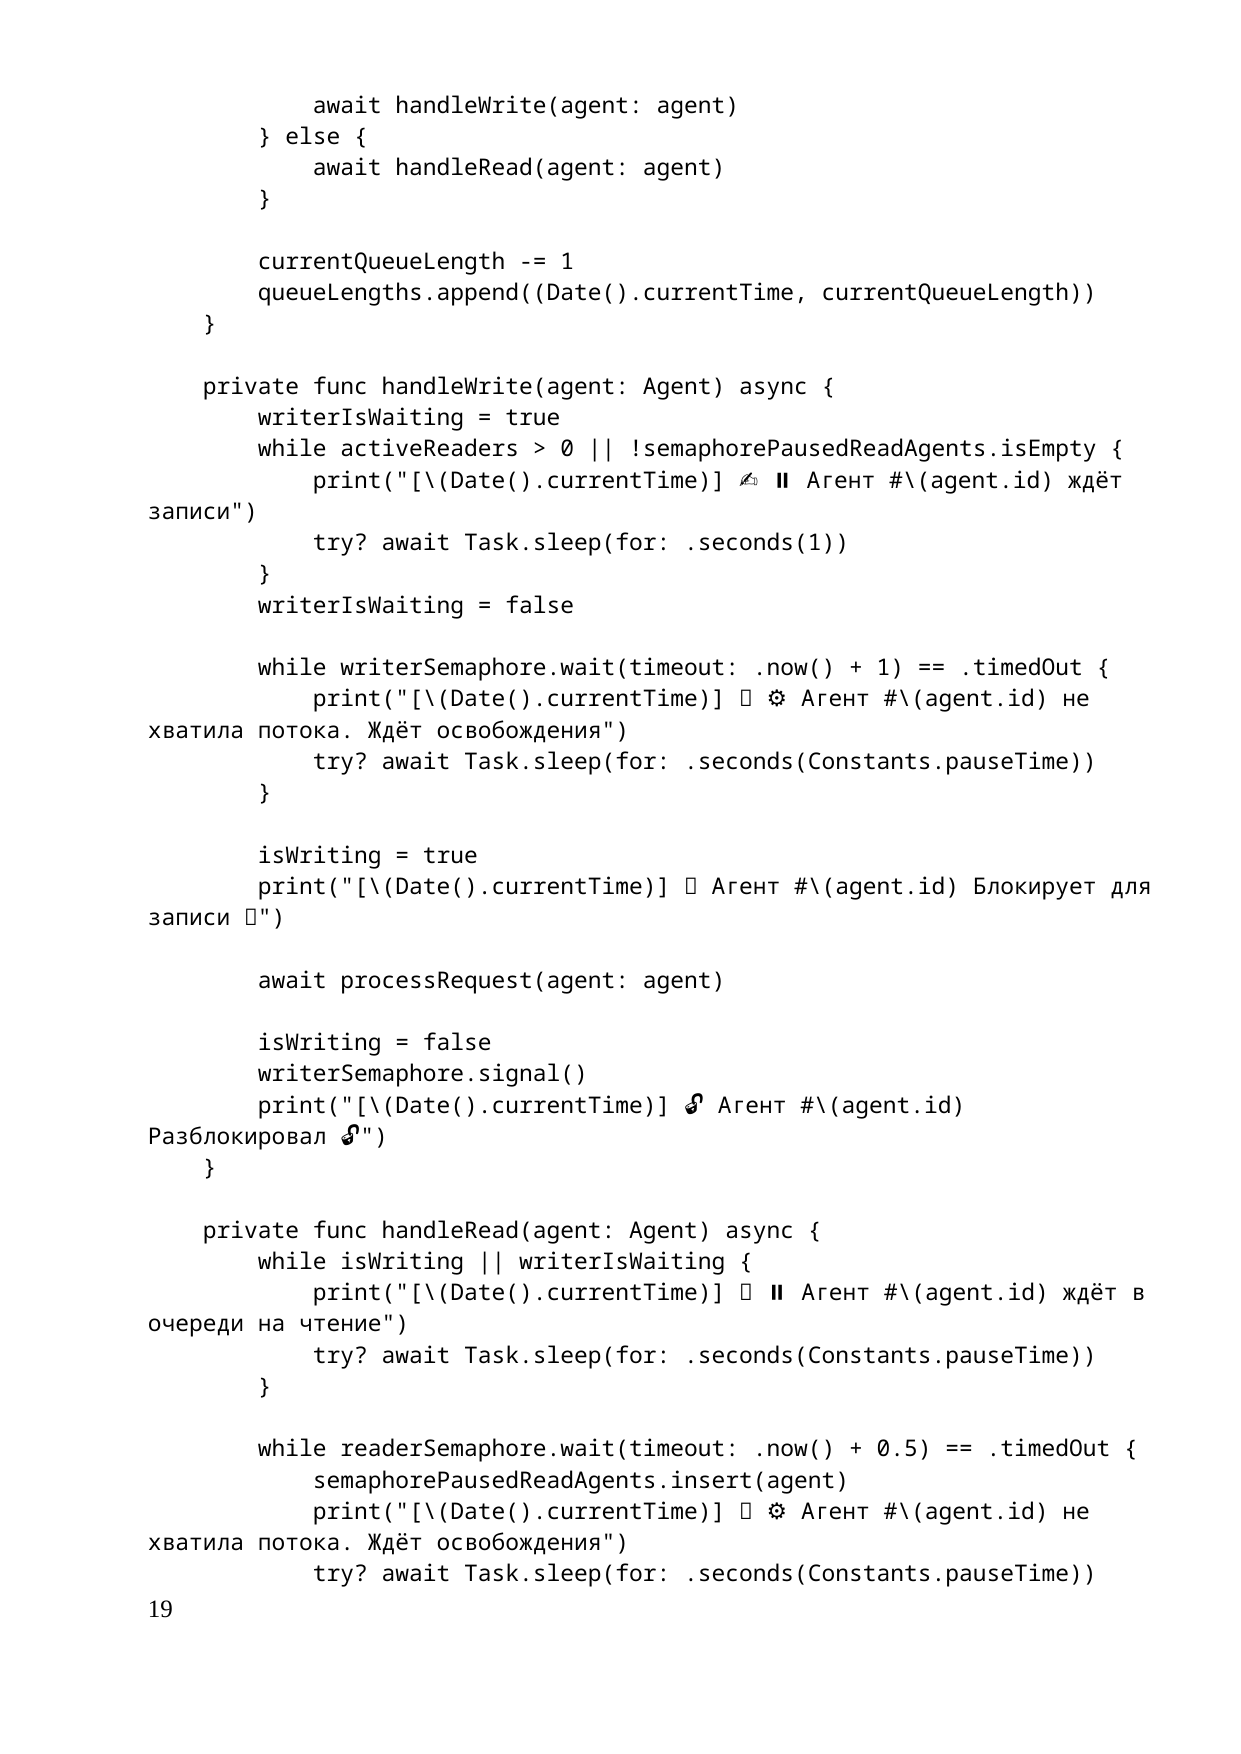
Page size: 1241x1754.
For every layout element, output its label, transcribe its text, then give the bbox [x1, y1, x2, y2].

text private func handleRead(agent: Agent) async { [148, 1214, 1152, 1245]
text } else { [148, 120, 1152, 151]
text while writerSemaphore.wait(timeout: .now() + 1) == .timedOut { [148, 651, 1152, 682]
text writerSemaphore.signal() [148, 1057, 1152, 1089]
text } [148, 182, 1152, 214]
text } [148, 557, 1152, 589]
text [148, 276, 1152, 307]
text await handleRead(agent: agent) [148, 151, 1152, 182]
text try? await Task.sleep(for: .seconds(Constants.pauseTime)) [148, 1557, 1152, 1589]
text await processRequest(agent: agent) [148, 964, 1152, 995]
text print("[\(Date().currentTime)] 👀 ⏸️ Агент #\(agent.id) ждёт в очереди на чтение") [148, 1276, 1152, 1339]
text print("[\(Date().currentTime)] 👀 ⚙️ Агент #\(agent.id) не хватила потока. Ждёт освобождения") [148, 1495, 1152, 1557]
text while isWriting || writerIsWaiting { [148, 1245, 1152, 1276]
text semaphorePausedReadAgents.insert(agent) [148, 1464, 1152, 1495]
text try? await Task.sleep(for: .seconds(Constants.pauseTime)) [148, 745, 1152, 776]
text } [148, 307, 1152, 339]
text isWriting = false [148, 1026, 1152, 1057]
text while activeReaders > 0 || !semaphorePausedReadAgents.isEmpty { [148, 432, 1152, 464]
text writerIsWaiting = false [148, 589, 1152, 620]
text print("[\(Date().currentTime)] 👀 ⚙️ Агент #\(agent.id) не хватила потока. Ждёт освобождения") [148, 682, 1152, 745]
text isWriting = true [148, 839, 1152, 870]
text } [148, 776, 1152, 807]
text print("[\(Date().currentTime)] 🔐 Агент #\(agent.id) Блокирует для записи 🔐") [148, 870, 1152, 932]
text while readerSemaphore.wait(timeout: .now() + 0.5) == .timedOut { [148, 1432, 1152, 1464]
text try? await Task.sleep(for: .seconds(1)) [148, 526, 1152, 557]
text await handleWrite(agent: agent) [148, 89, 1152, 120]
text print("[\(Date().currentTime)] 🔓 Агент #\(agent.id) Разблокировал 🔓") [148, 1089, 1152, 1151]
text try? await Task.sleep(for: .seconds(Constants.pauseTime)) [148, 1339, 1152, 1370]
text } [148, 1370, 1152, 1401]
text print("[\(Date().currentTime)] ✍️ ⏸️ Агент #\(agent.id) ждёт записи") [148, 464, 1152, 526]
text private func handleWrite(agent: Agent) async { [148, 370, 1152, 401]
text writerIsWaiting = true [148, 401, 1152, 432]
text } [148, 1151, 1152, 1182]
text currentQueueLength -= 1 [148, 245, 1152, 276]
